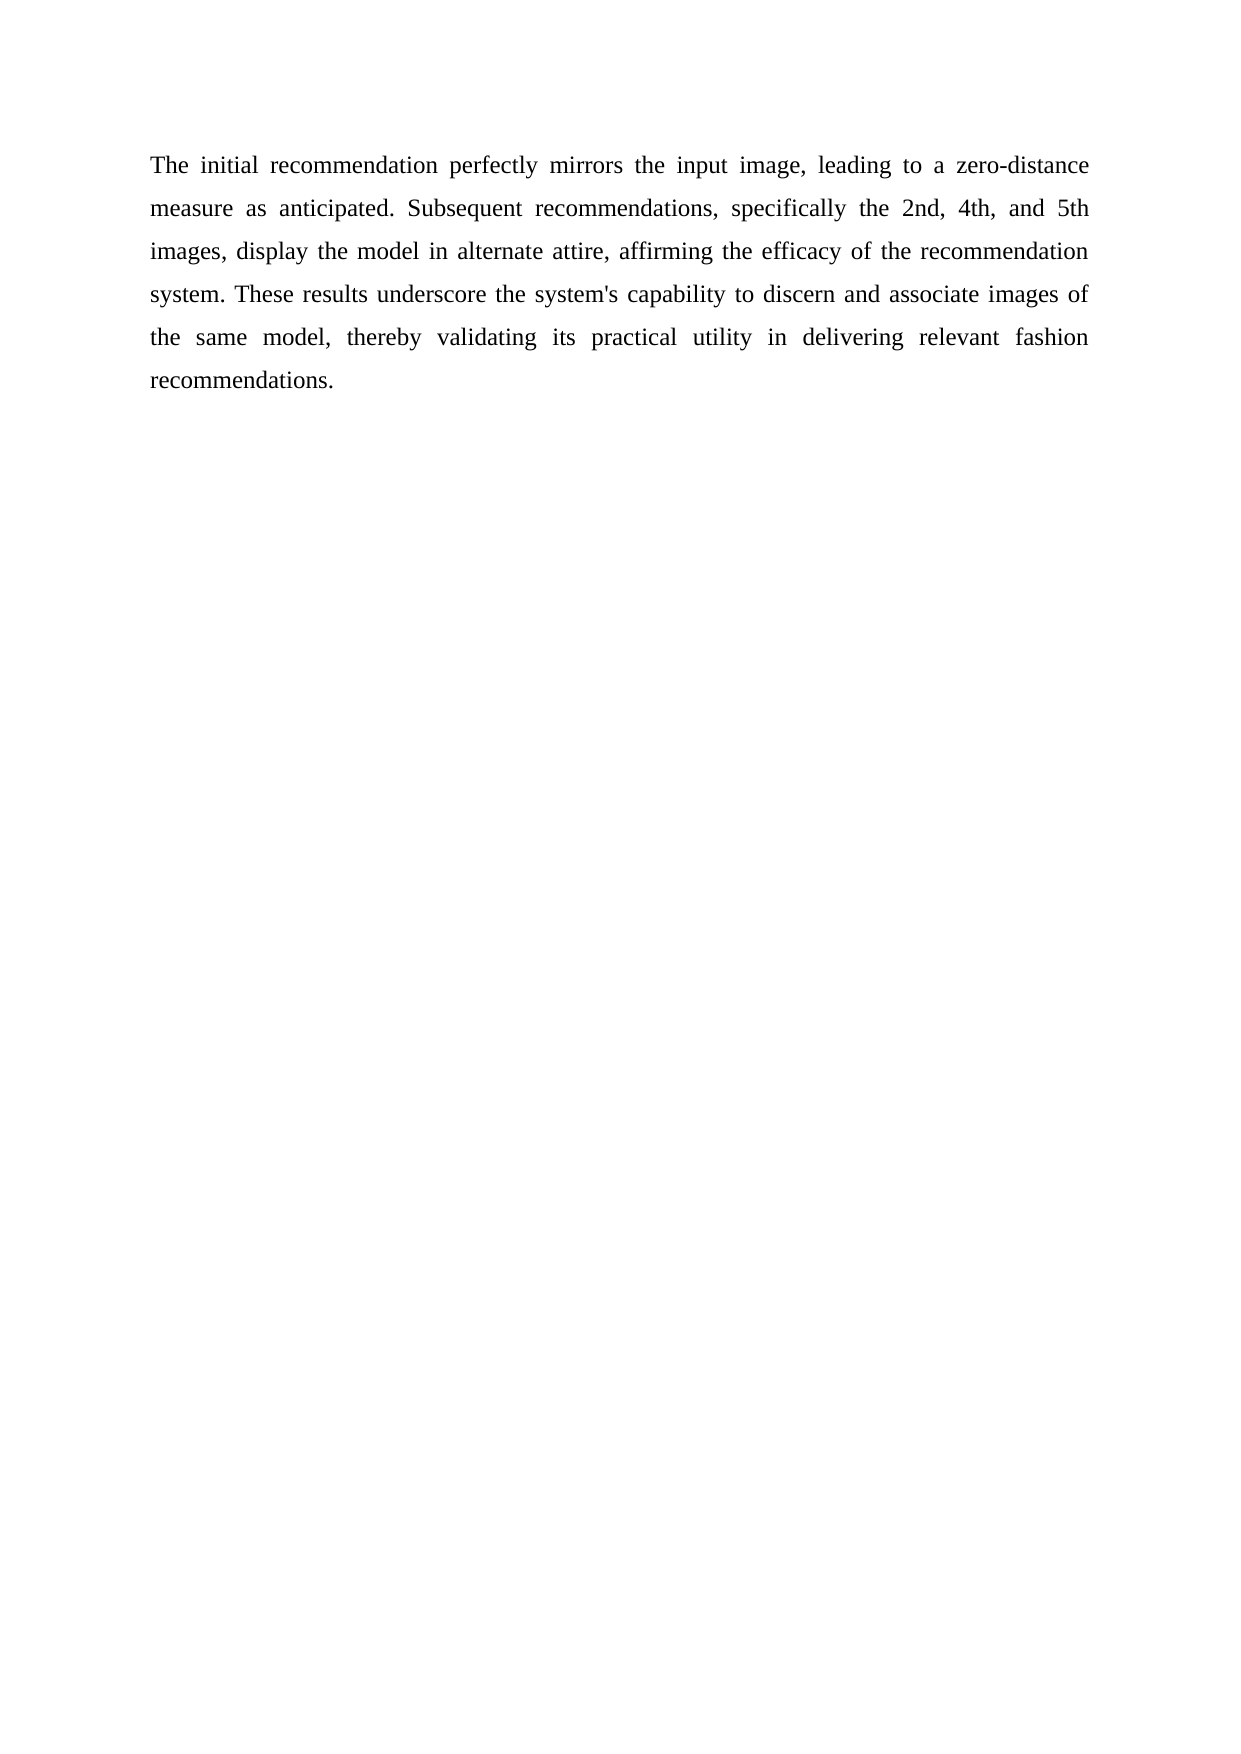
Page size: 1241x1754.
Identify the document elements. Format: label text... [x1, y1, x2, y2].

text The initial recommendation perfectly mirrors the input image, leading to a zero-distance measure as anticipated. Subsequent recommendations, specifically the 2nd, 4th, and 5th images, display the model in alternate attire, affirming the efficacy of the recommendation system. These results underscore the system's capability to discern and associate images of the same model, thereby validating its practical utility in delivering relevant fashion recommendations. [150, 150, 1090, 394]
